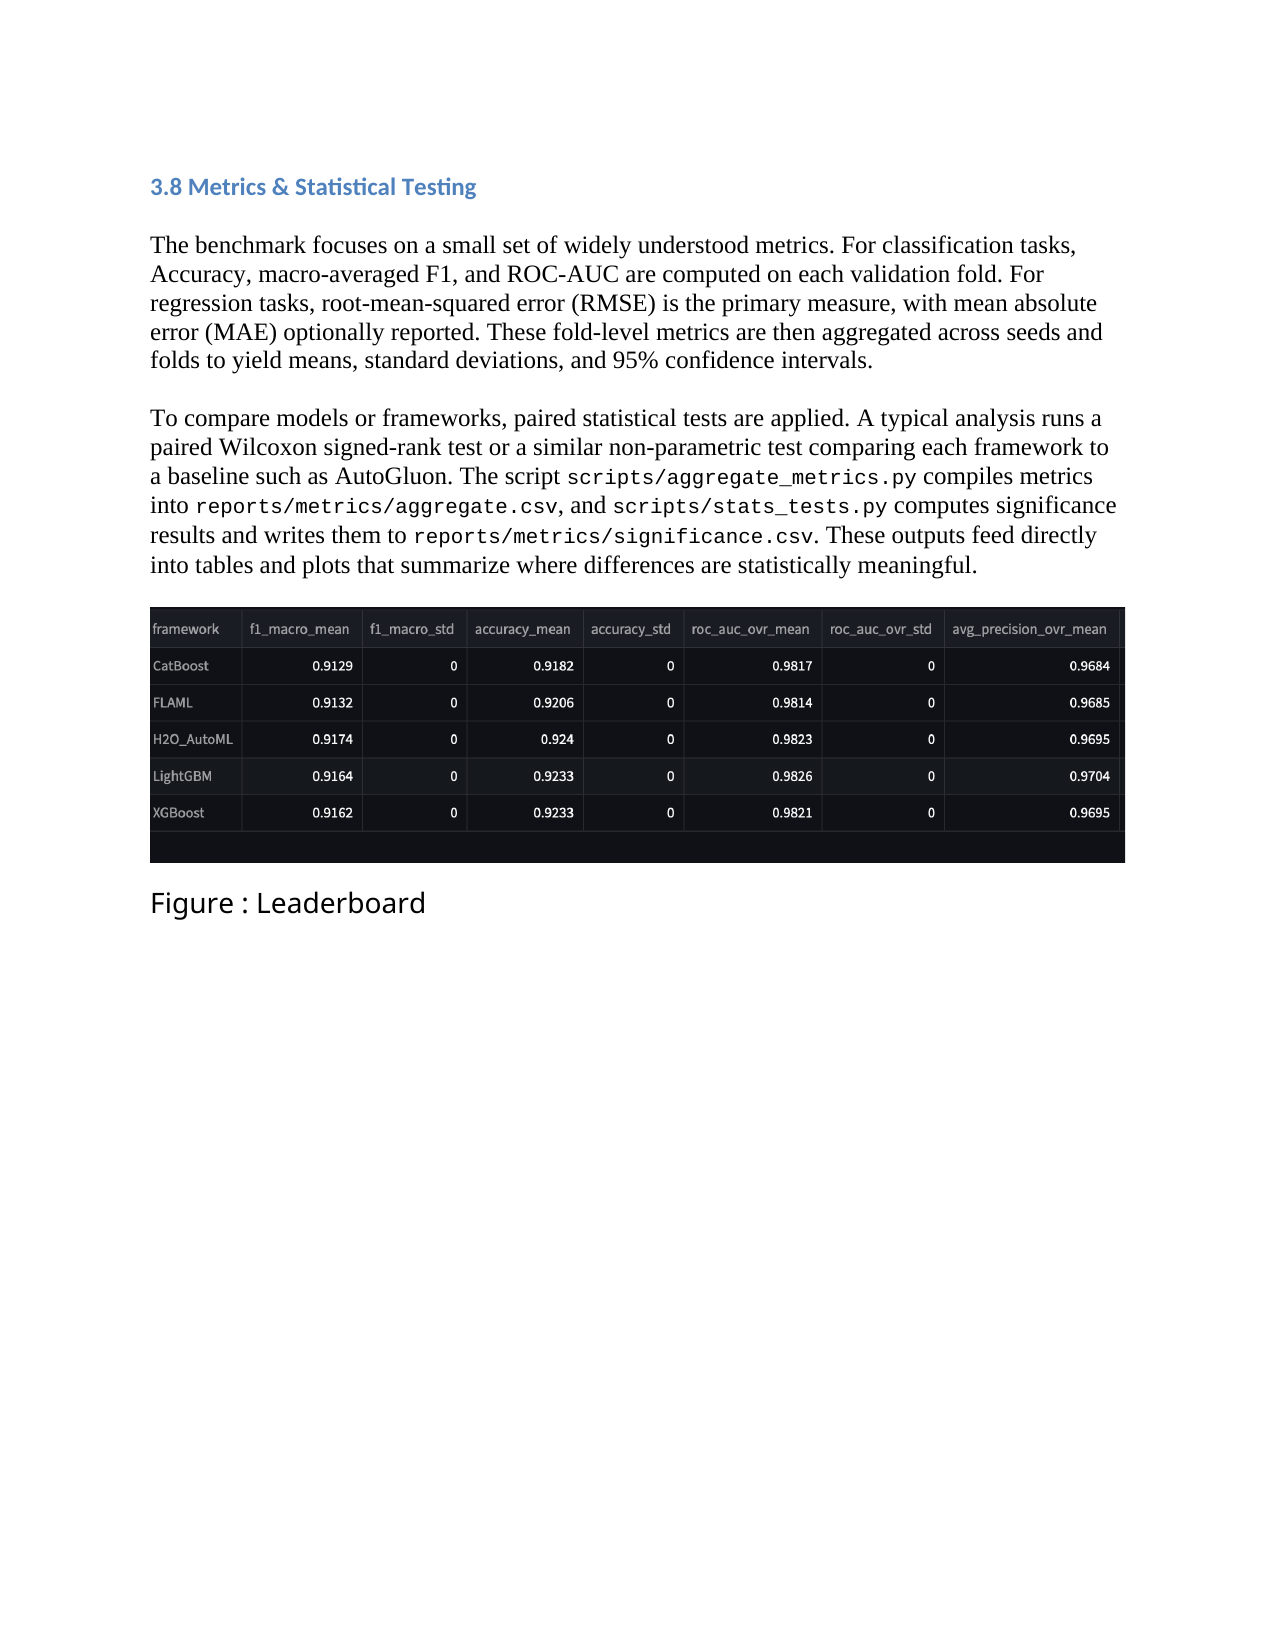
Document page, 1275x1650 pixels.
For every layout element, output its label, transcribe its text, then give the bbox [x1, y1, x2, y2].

subtitle 3.8 Metrics & Statistical Testing [150, 171, 1125, 201]
text The benchmark focuses on a small set of widely understood metrics. For classification tasks, Accuracy, macro-averaged F1, and ROC-AUC are computed on each validation fold. For regression tasks, root-mean-squared error (RMSE) is the primary measure, with mean absolute error (MAE) optionally reported. These fold-level metrics are then aggregated across seeds and folds to yield means, standard deviations, and 95% confidence intervals. [150, 231, 1125, 374]
picture [150, 607, 1125, 863]
text To compare models or frameworks, paired statistical tests are applied. A typical analysis runs a paired Wilcoxon signed-rank test or a similar non-parametric test comparing each framework to a baseline such as AutoGluon. The script scripts/aggregate_metrics.py compiles metrics into reports/metrics/aggregate.csv, and scripts/stats_tests.py computes significance results and writes them to reports/metrics/significance.csv. These outputs feed directly into tables and plots that summarize where differences are statistically meaningful. [150, 403, 1125, 578]
text Figure : Leaderboard [150, 884, 1125, 922]
